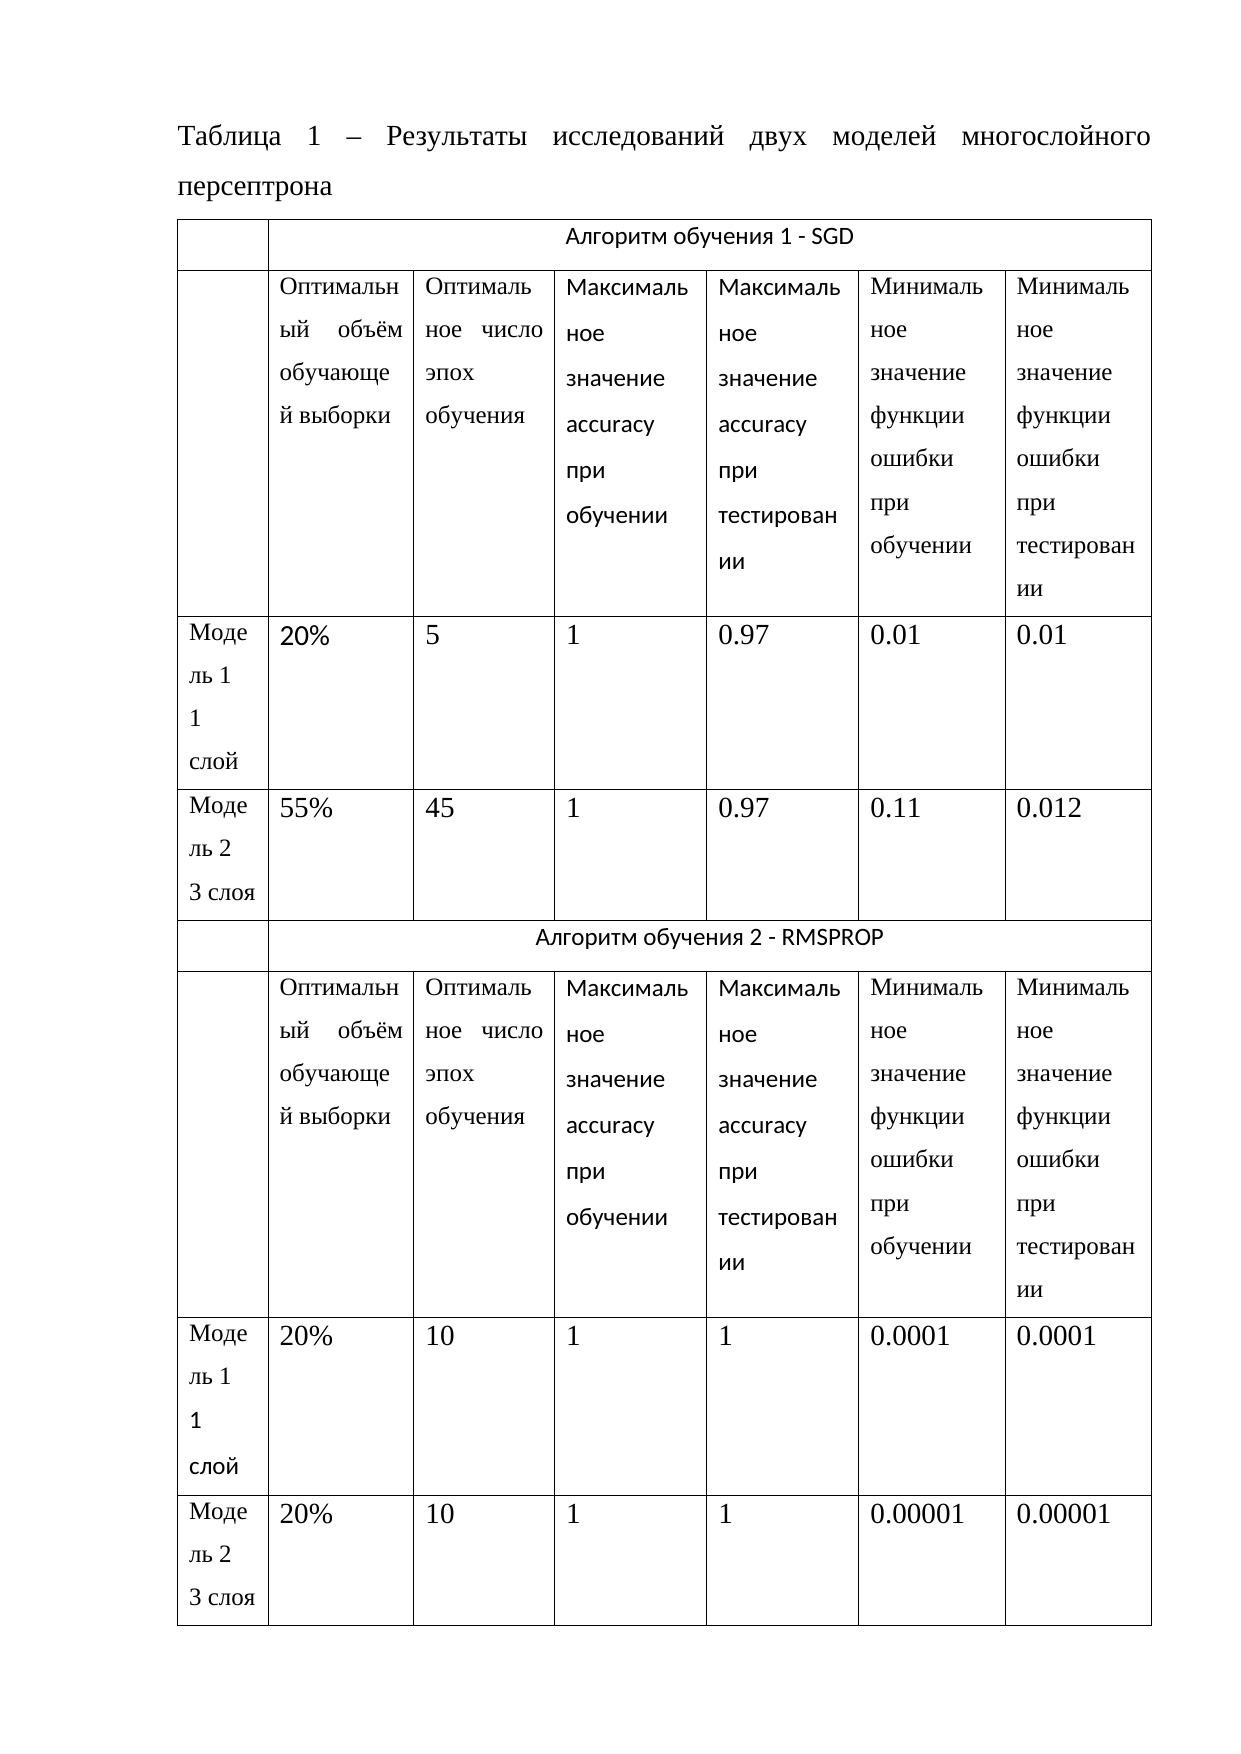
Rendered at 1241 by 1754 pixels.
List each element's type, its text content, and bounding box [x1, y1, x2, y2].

table_cell [178, 271, 268, 616]
table_cell Оптимальное число эпох обучения [414, 972, 554, 1317]
table_cell 10 [414, 1318, 554, 1495]
table_cell 1 [555, 1496, 706, 1625]
table_cell 1 [555, 617, 706, 789]
table_cell [178, 921, 268, 971]
table_cell 1 [555, 1318, 706, 1495]
table_cell 5 [414, 617, 554, 789]
table_cell Минимальное значение функции ошибки при обучении [859, 271, 1005, 616]
table_cell 0.00001 [859, 1496, 1005, 1625]
table_cell Алгоритм обучения 2 - RMSPROP [269, 921, 1151, 971]
table_cell Максимальное значение accuracy при тестировании [707, 972, 858, 1317]
table_cell Модель 1 1 слой [178, 1318, 268, 1495]
table_cell 1 [555, 790, 706, 920]
table_cell Оптимальный объём обучающей выборки [269, 271, 413, 616]
table_cell 10 [414, 1496, 554, 1625]
table_cell 20% [269, 1318, 413, 1495]
table_cell Оптимальный объём обучающей выборки [269, 972, 413, 1317]
table_cell 0.01 [859, 617, 1005, 789]
table_cell 0.0001 [859, 1318, 1005, 1495]
table_cell Минимальное значение функции ошибки при тестировании [1006, 972, 1151, 1317]
table_cell 1 [707, 1318, 858, 1495]
table_cell 55% [269, 790, 413, 920]
table_cell Минимальное значение функции ошибки при тестировании [1006, 271, 1151, 616]
table_cell 0.0001 [1006, 1318, 1151, 1495]
table_cell 20% [269, 617, 413, 789]
text Таблица 1 – Результаты исследований двух моделей многослойного персептрона [177, 118, 1152, 202]
table_header Алгоритм обучения 1 - SGD [269, 220, 1151, 270]
table_cell 0.012 [1006, 790, 1151, 920]
table_cell 20% [269, 1496, 413, 1625]
table_cell Минимальное значение функции ошибки при обучении [859, 972, 1005, 1317]
table_cell 45 [414, 790, 554, 920]
table_cell Максимальное значение accuracy при тестировании [707, 271, 858, 616]
table_cell [178, 972, 268, 1317]
table_cell Максимальное значение accuracy при обучении [555, 972, 706, 1317]
table_cell Модель 1 1 слой [178, 617, 268, 789]
table_cell Оптимальное число эпох обучения [414, 271, 554, 616]
table_header [178, 220, 268, 270]
table_cell 0.97 [707, 790, 858, 920]
table_cell Максимальное значение accuracy при обучении [555, 271, 706, 616]
table_cell 0.01 [1006, 617, 1151, 789]
table_cell 1 [707, 1496, 858, 1625]
table_cell 0.00001 [1006, 1496, 1151, 1625]
table_cell Модель 2 3 слоя [178, 1496, 268, 1625]
table_cell 0.11 [859, 790, 1005, 920]
table_cell Модель 2 3 слоя [178, 790, 268, 920]
table_cell 0.97 [707, 617, 858, 789]
